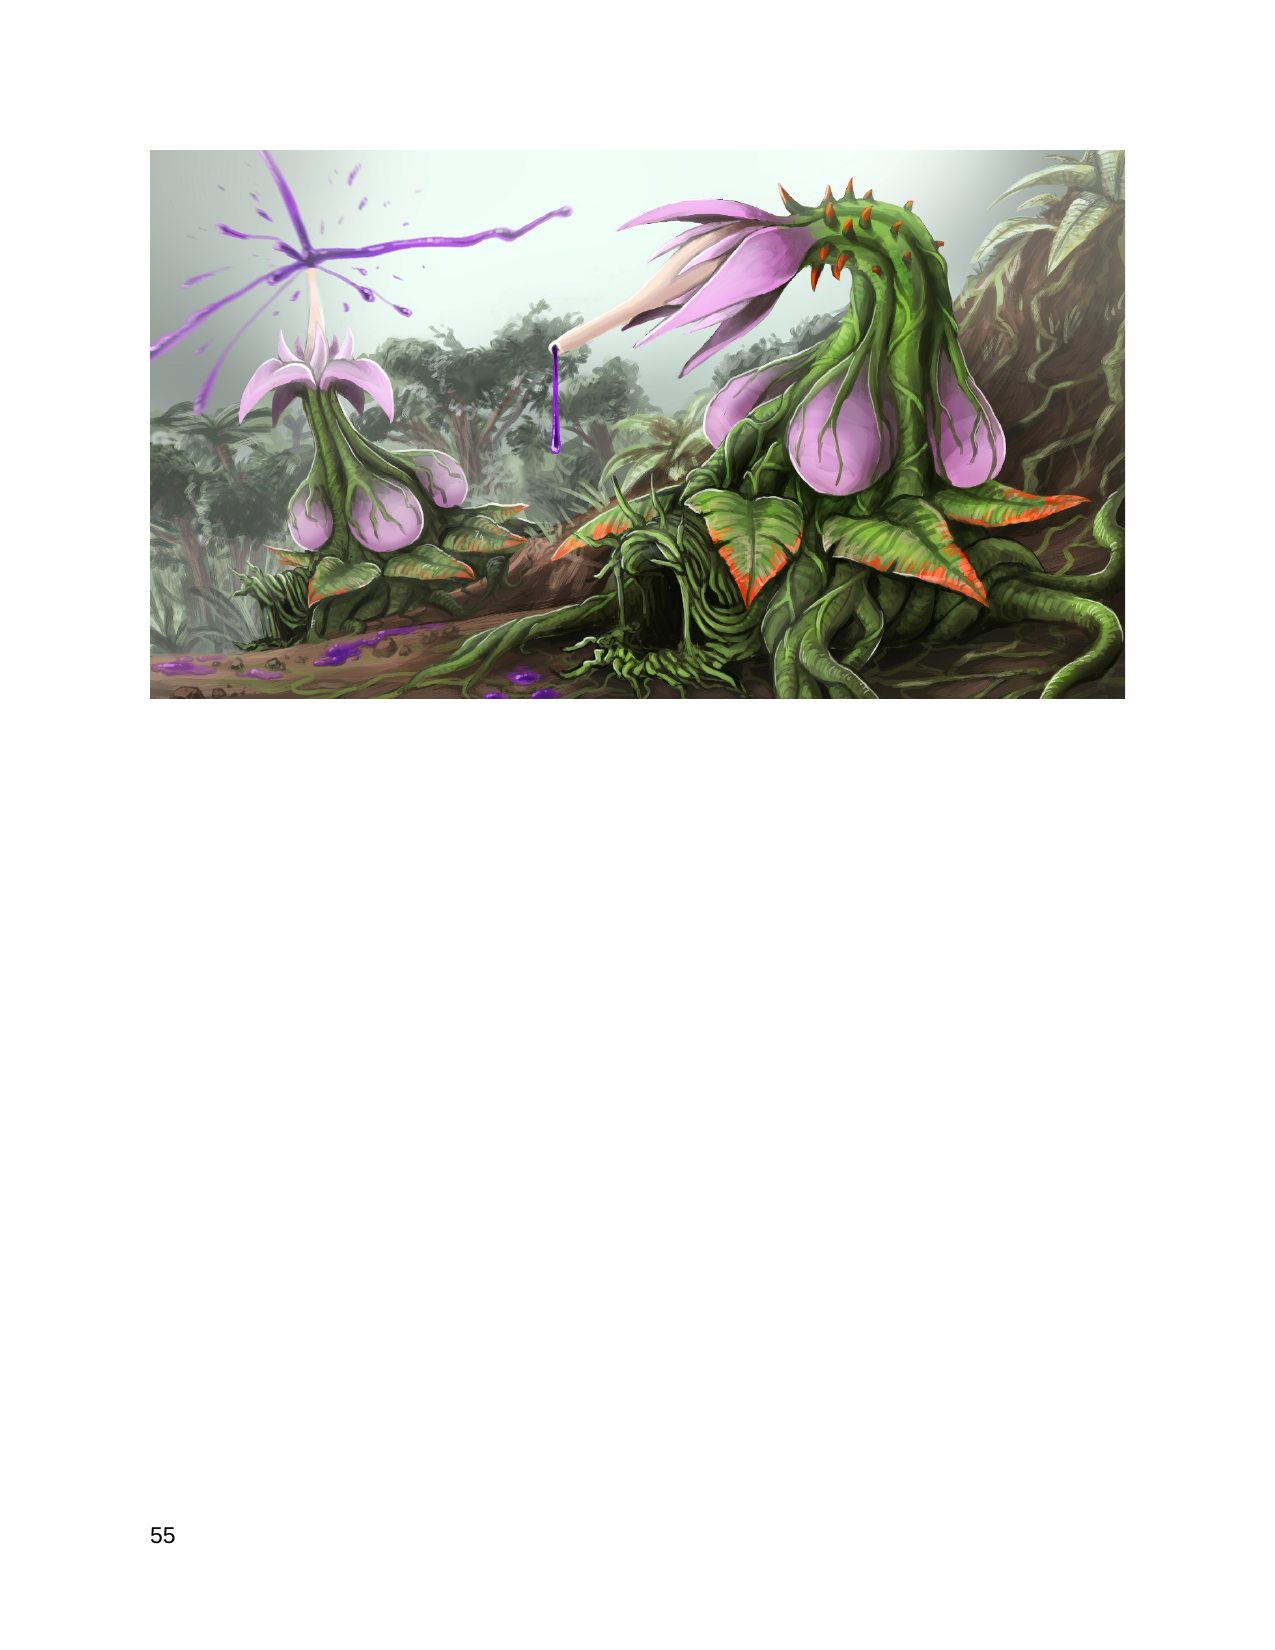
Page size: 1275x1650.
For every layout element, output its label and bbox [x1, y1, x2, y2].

picture [150, 150, 1125, 699]
